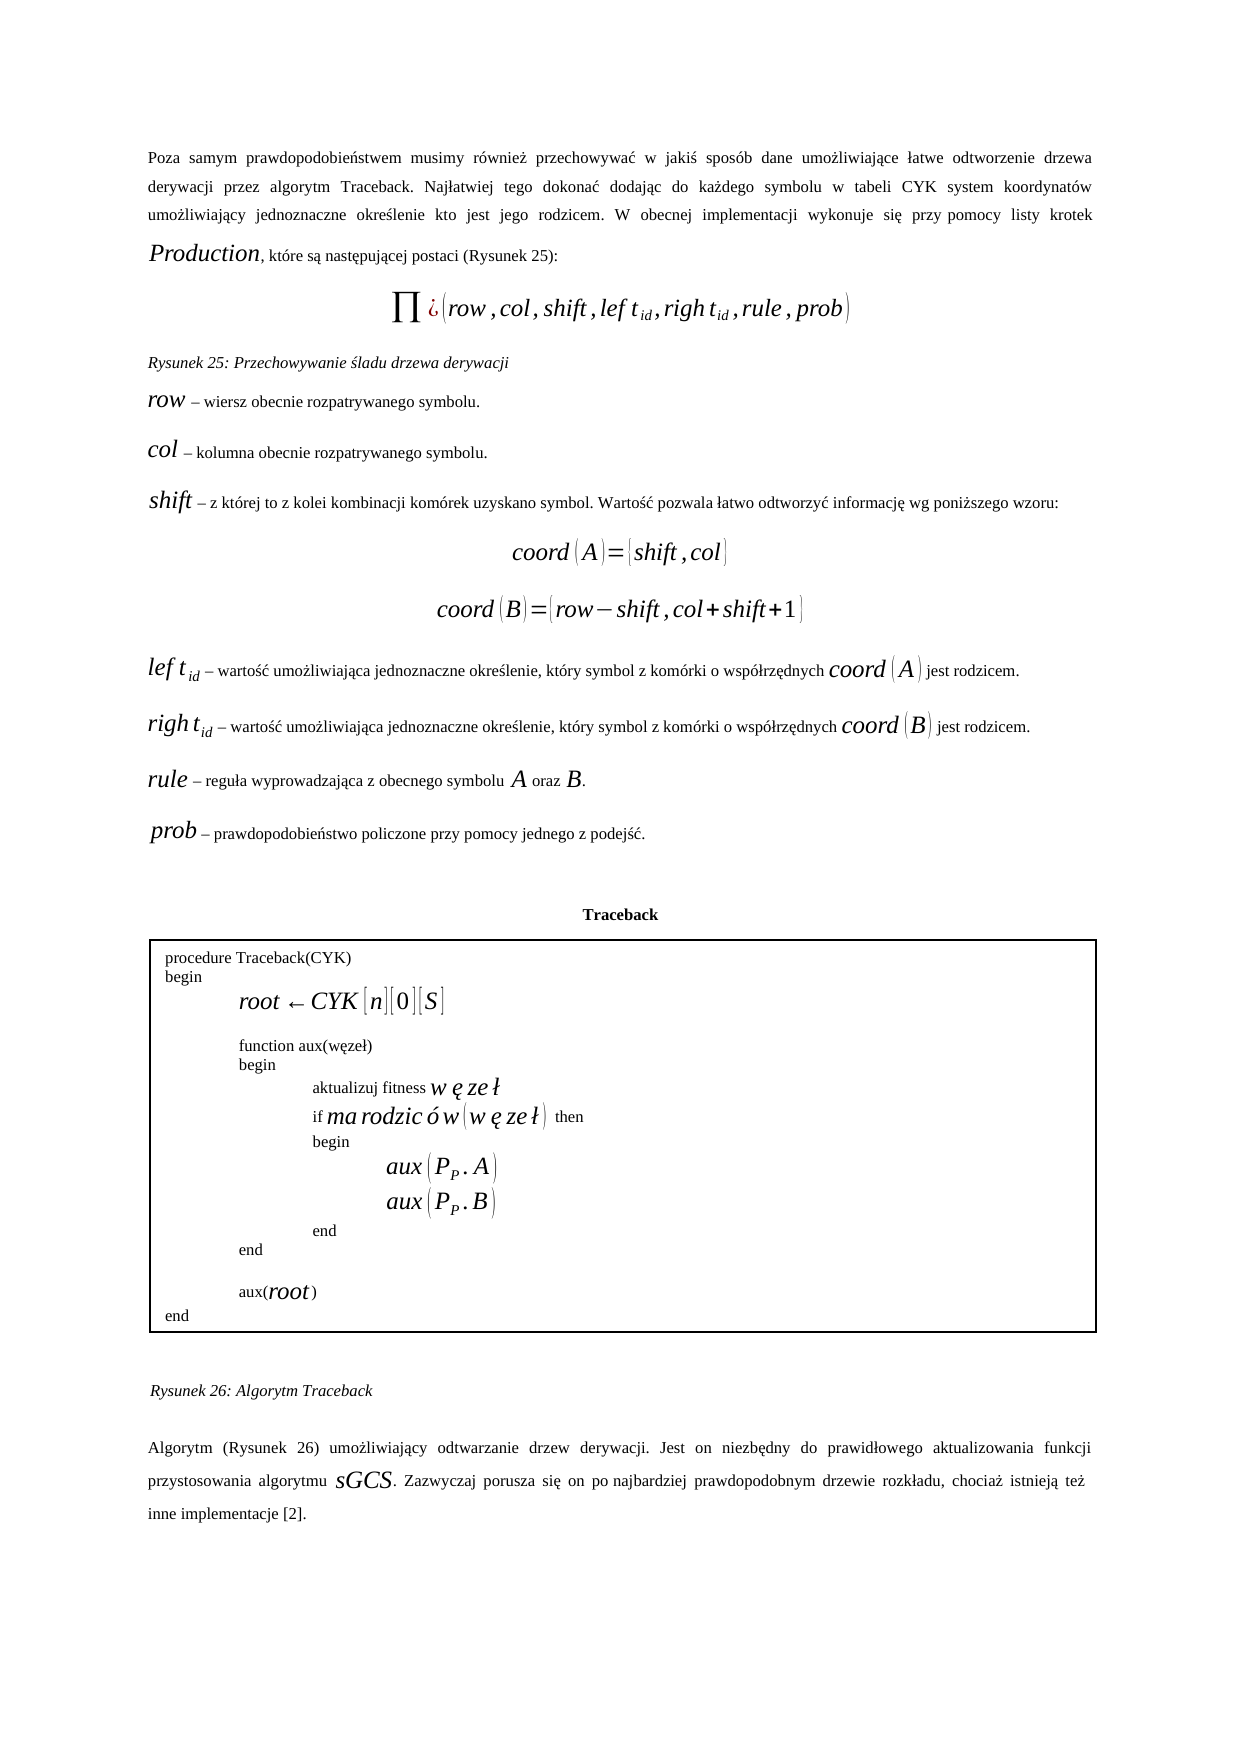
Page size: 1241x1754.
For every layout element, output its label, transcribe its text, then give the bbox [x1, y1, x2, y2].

text – z której to z kolei kombinacji komórek uzyskano symbol. Wartość pozwala łatwo odtworzyć informację wg poniższego wzoru: [148, 486, 1093, 515]
text – prawdopodobieństwo policzone przy pomocy jednego z podejść. [148, 817, 1093, 845]
text Algorytm (Rysunek 26) umożliwiający odtwarzanie drzew derywacji. Jest on niezbędny do prawidłowego aktualizowania funkcji przystosowania algorytmu . Zazwyczaj porusza się on po najbardziej prawdopodobnym drzewie rozkładu, chociaż istnieją też inne implementacje. [148, 962, 1093, 1523]
text – wartość umożliwiająca jednoznaczne określenie, który symbol z komórki o współrzędnych jest rodzicem. [148, 652, 1093, 686]
text Traceback [148, 905, 1093, 924]
text – wiersz obecnie rozpatrywanego symbolu. [148, 384, 1093, 413]
text – kolumna obecnie rozpatrywanego symbolu. [148, 435, 1093, 464]
text – reguła wyprowadzająca z obecnego symbolu oraz . [148, 764, 1093, 794]
text – wartość umożliwiająca jednoznaczne określenie, który symbol z komórki o współrzędnych jest rodzicem. [148, 708, 1093, 742]
text Rysunek 25: Przechowywanie śladu drzewa derywacji [148, 353, 1093, 372]
text Poza samym prawdopodobieństwem musimy również przechowywać w jakiś sposób dane umożliwiające łatwe odtworzenie drzewa derywacji przez algorytm Traceback. Najłatwiej tego dokonać dodając do każdego symbolu w tabeli CYK system koordynatów umożliwiający jednoznaczne określenie kto jest jego rodzicem. W obecnej implementacji wykonuje się przy pomocy listy krotek , które są następującej postaci (Rysunek 25): [148, 148, 1093, 267]
